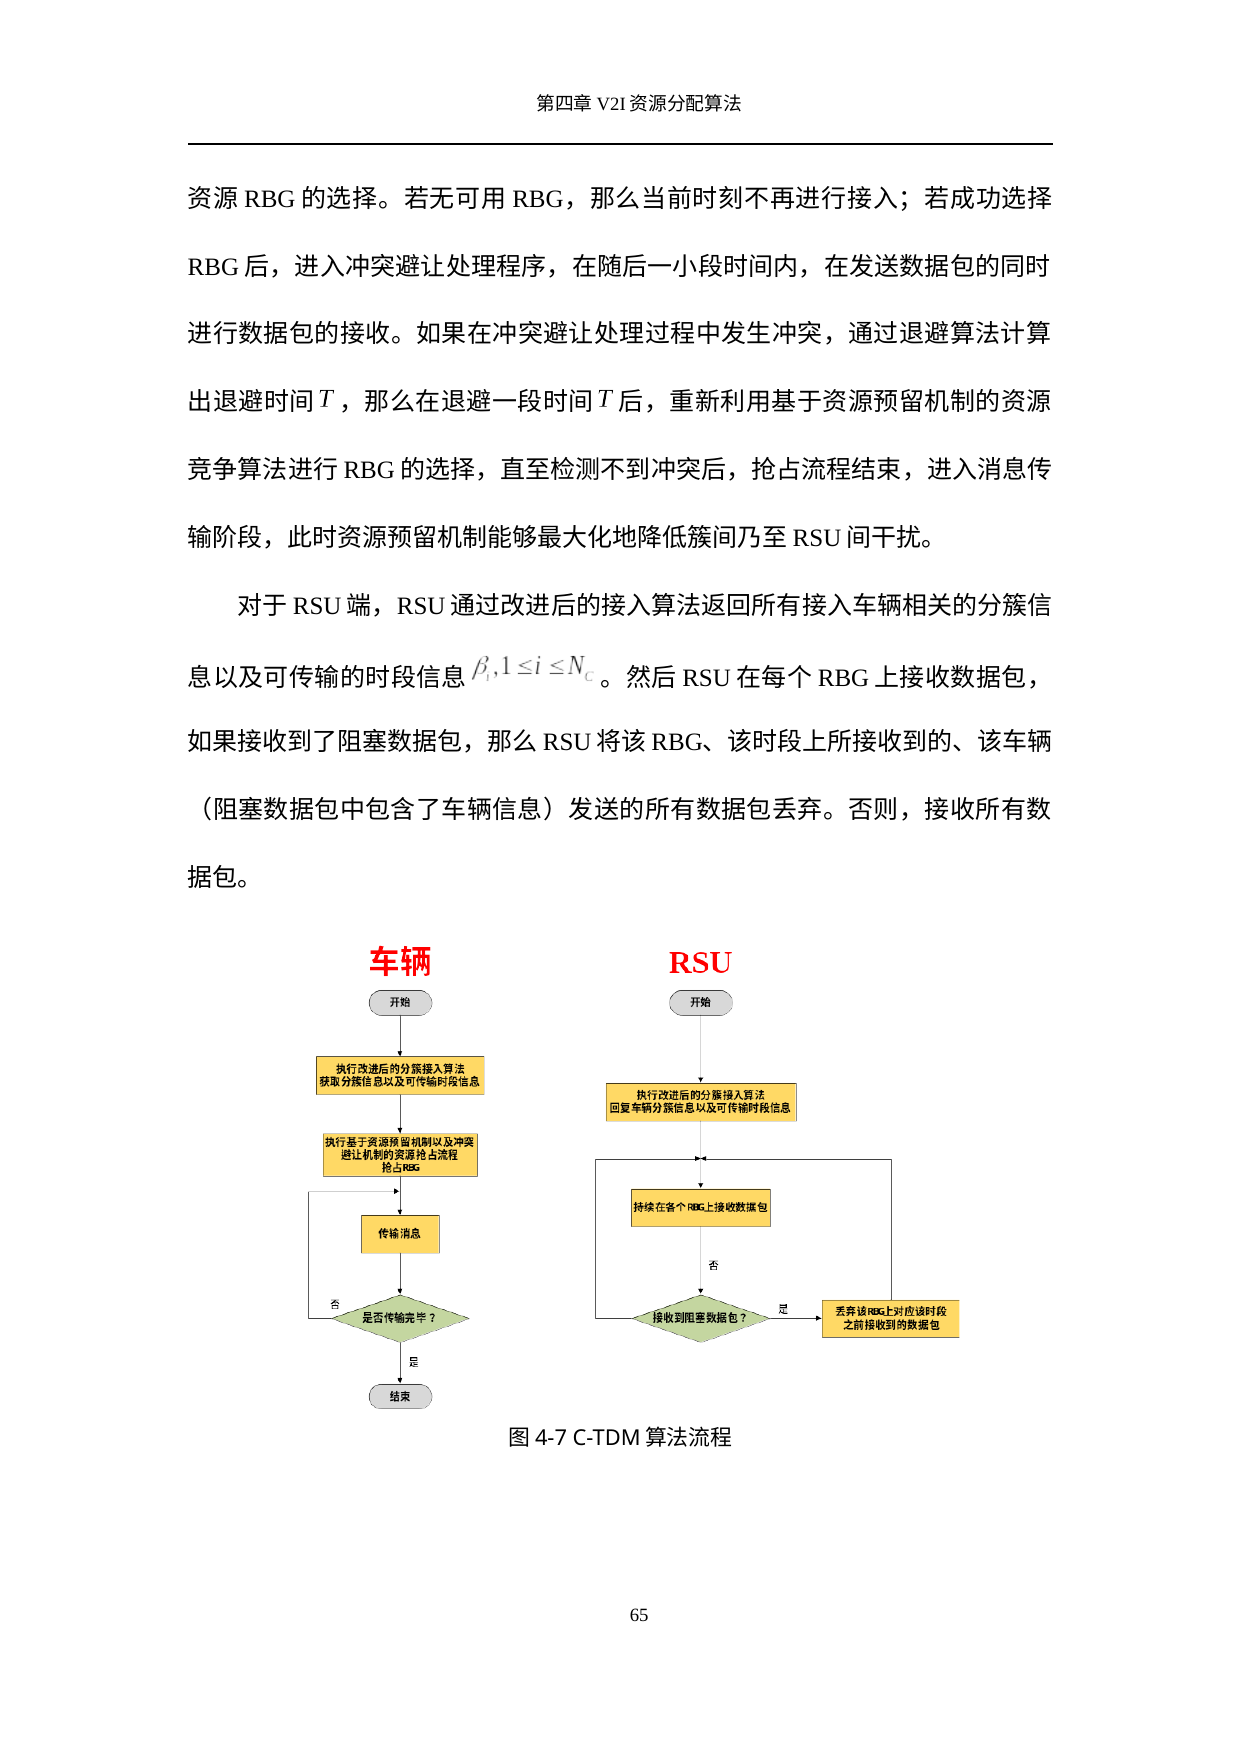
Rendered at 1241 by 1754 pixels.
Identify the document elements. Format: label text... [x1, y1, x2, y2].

text 对于RSU端，RSU通过改进后的接入算法返回所有接入车辆相关的分簇信息以及可传输的时段信息。然后RSU在每个RBG上接收数据包，如果接收到了阻塞数据包，那么RSU将该RBG、该时段上所接收到的、该车辆（阻塞数据包中包含了车辆信息）发送的所有数据包丢弃。否则，接收所有数据包。 [187, 570, 1053, 909]
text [187, 162, 1053, 570]
text 图 4-7 C-TDM算法流程 [187, 1419, 1053, 1453]
